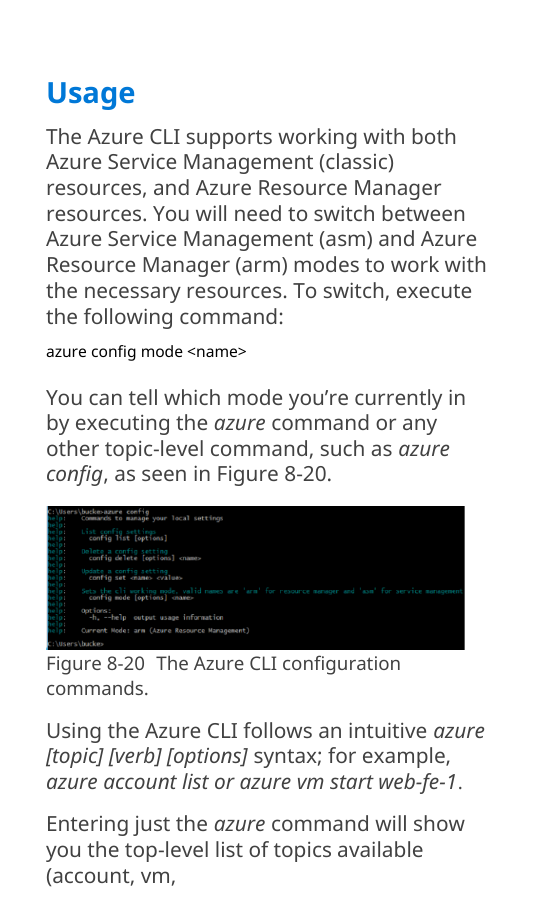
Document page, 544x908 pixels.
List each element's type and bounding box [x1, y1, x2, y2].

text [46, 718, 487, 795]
picture [46, 506, 465, 650]
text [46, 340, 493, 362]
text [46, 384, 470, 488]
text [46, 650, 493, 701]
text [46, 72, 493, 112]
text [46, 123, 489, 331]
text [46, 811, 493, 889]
